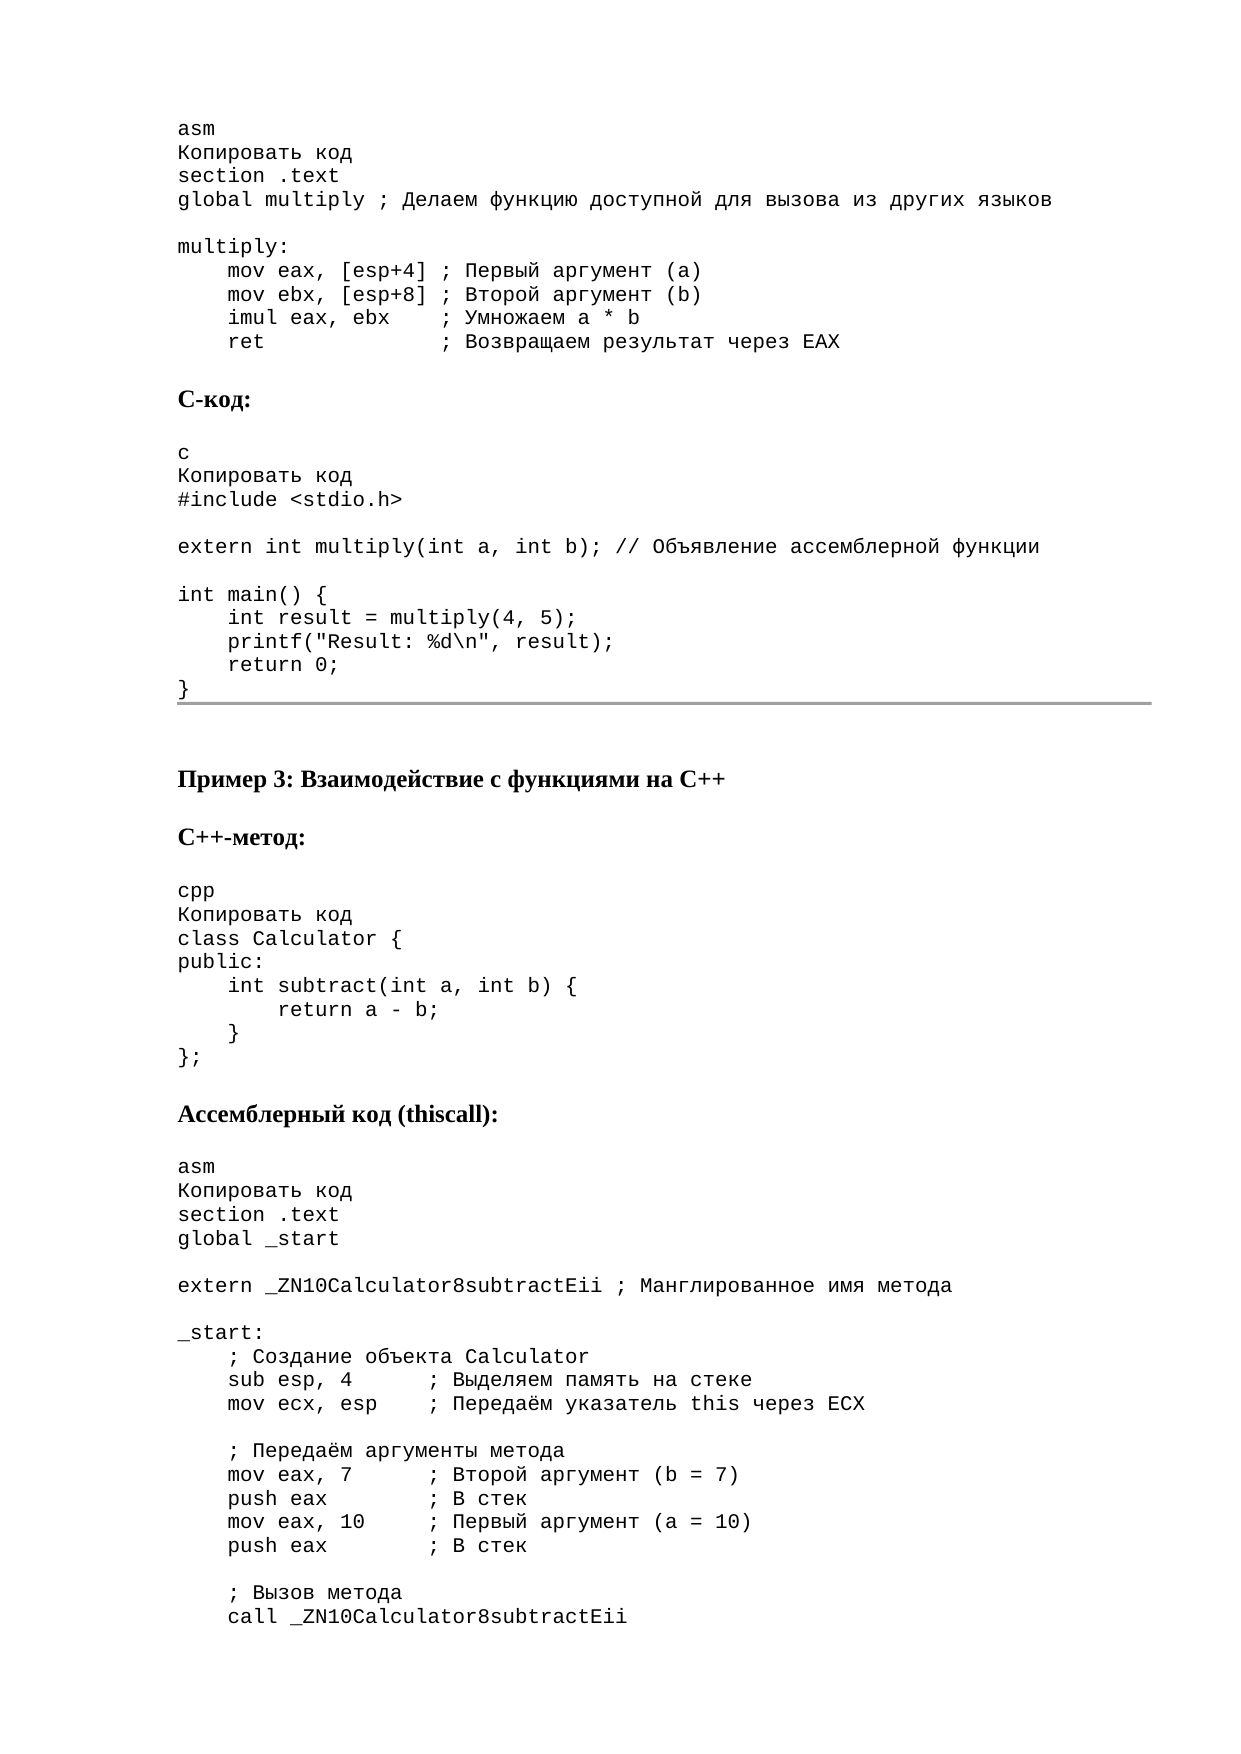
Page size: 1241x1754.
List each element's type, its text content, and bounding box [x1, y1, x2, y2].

text #include <stdio.h> [177, 489, 1152, 513]
text mov eax, 10 ; Первый аргумент (a = 10) [177, 1511, 1152, 1535]
text sub esp, 4 ; Выделяем память на стеке [177, 1369, 1152, 1393]
text mov eax, 7 ; Второй аргумент (b = 7) [177, 1464, 1152, 1488]
text imul eax, ebx ; Умножаем a * b [177, 307, 1152, 331]
text C-код: [177, 384, 1152, 412]
text global multiply ; Делаем функцию доступной для вызова из других языков [177, 189, 1152, 213]
text } [177, 678, 1152, 701]
text extern int multiply(int a, int b); // Объявление ассемблерной функции [177, 536, 1152, 560]
text C++-метод: [177, 822, 1152, 851]
text Пример 3: Взаимодействие с функциями на C++ [177, 764, 1152, 793]
text section .text [177, 1204, 1152, 1227]
text Копировать код [177, 1180, 1152, 1204]
text Копировать код [177, 904, 1152, 928]
text ; Создание объекта Calculator [177, 1346, 1152, 1369]
text cpp [177, 880, 1152, 904]
text printf("Result: %d\n", result); [177, 631, 1152, 654]
text extern _ZN10Calculator8subtractEii ; Манглированное имя метода [177, 1275, 1152, 1298]
text section .text [177, 165, 1152, 189]
text ; Вызов метода [177, 1582, 1152, 1606]
text Копировать код [177, 465, 1152, 489]
text asm [177, 1157, 1152, 1180]
text c [177, 442, 1152, 465]
text return 0; [177, 654, 1152, 678]
text ; Передаём аргументы метода [177, 1440, 1152, 1464]
text call _ZN10Calculator8subtractEii [177, 1606, 1152, 1629]
text public: [177, 951, 1152, 975]
text }; [177, 1046, 1152, 1069]
text _start: [177, 1322, 1152, 1346]
text global _start [177, 1227, 1152, 1251]
text int main() { [177, 583, 1152, 607]
text asm [177, 118, 1152, 142]
text mov ebx, [esp+8] ; Второй аргумент (b) [177, 284, 1152, 307]
text mov ecx, esp ; Передаём указатель this через ECX [177, 1393, 1152, 1417]
text multiply: [177, 236, 1152, 260]
text int result = multiply(4, 5); [177, 607, 1152, 631]
text mov eax, [esp+4] ; Первый аргумент (a) [177, 260, 1152, 284]
text push eax ; В стек [177, 1488, 1152, 1511]
text push eax ; В стек [177, 1535, 1152, 1558]
text return a - b; [177, 998, 1152, 1022]
text } [177, 1022, 1152, 1046]
text int subtract(int a, int b) { [177, 975, 1152, 998]
text class Calculator { [177, 928, 1152, 951]
text Копировать код [177, 142, 1152, 165]
text ret ; Возвращаем результат через EAX [177, 331, 1152, 354]
text Ассемблерный код (thiscall): [177, 1099, 1152, 1127]
